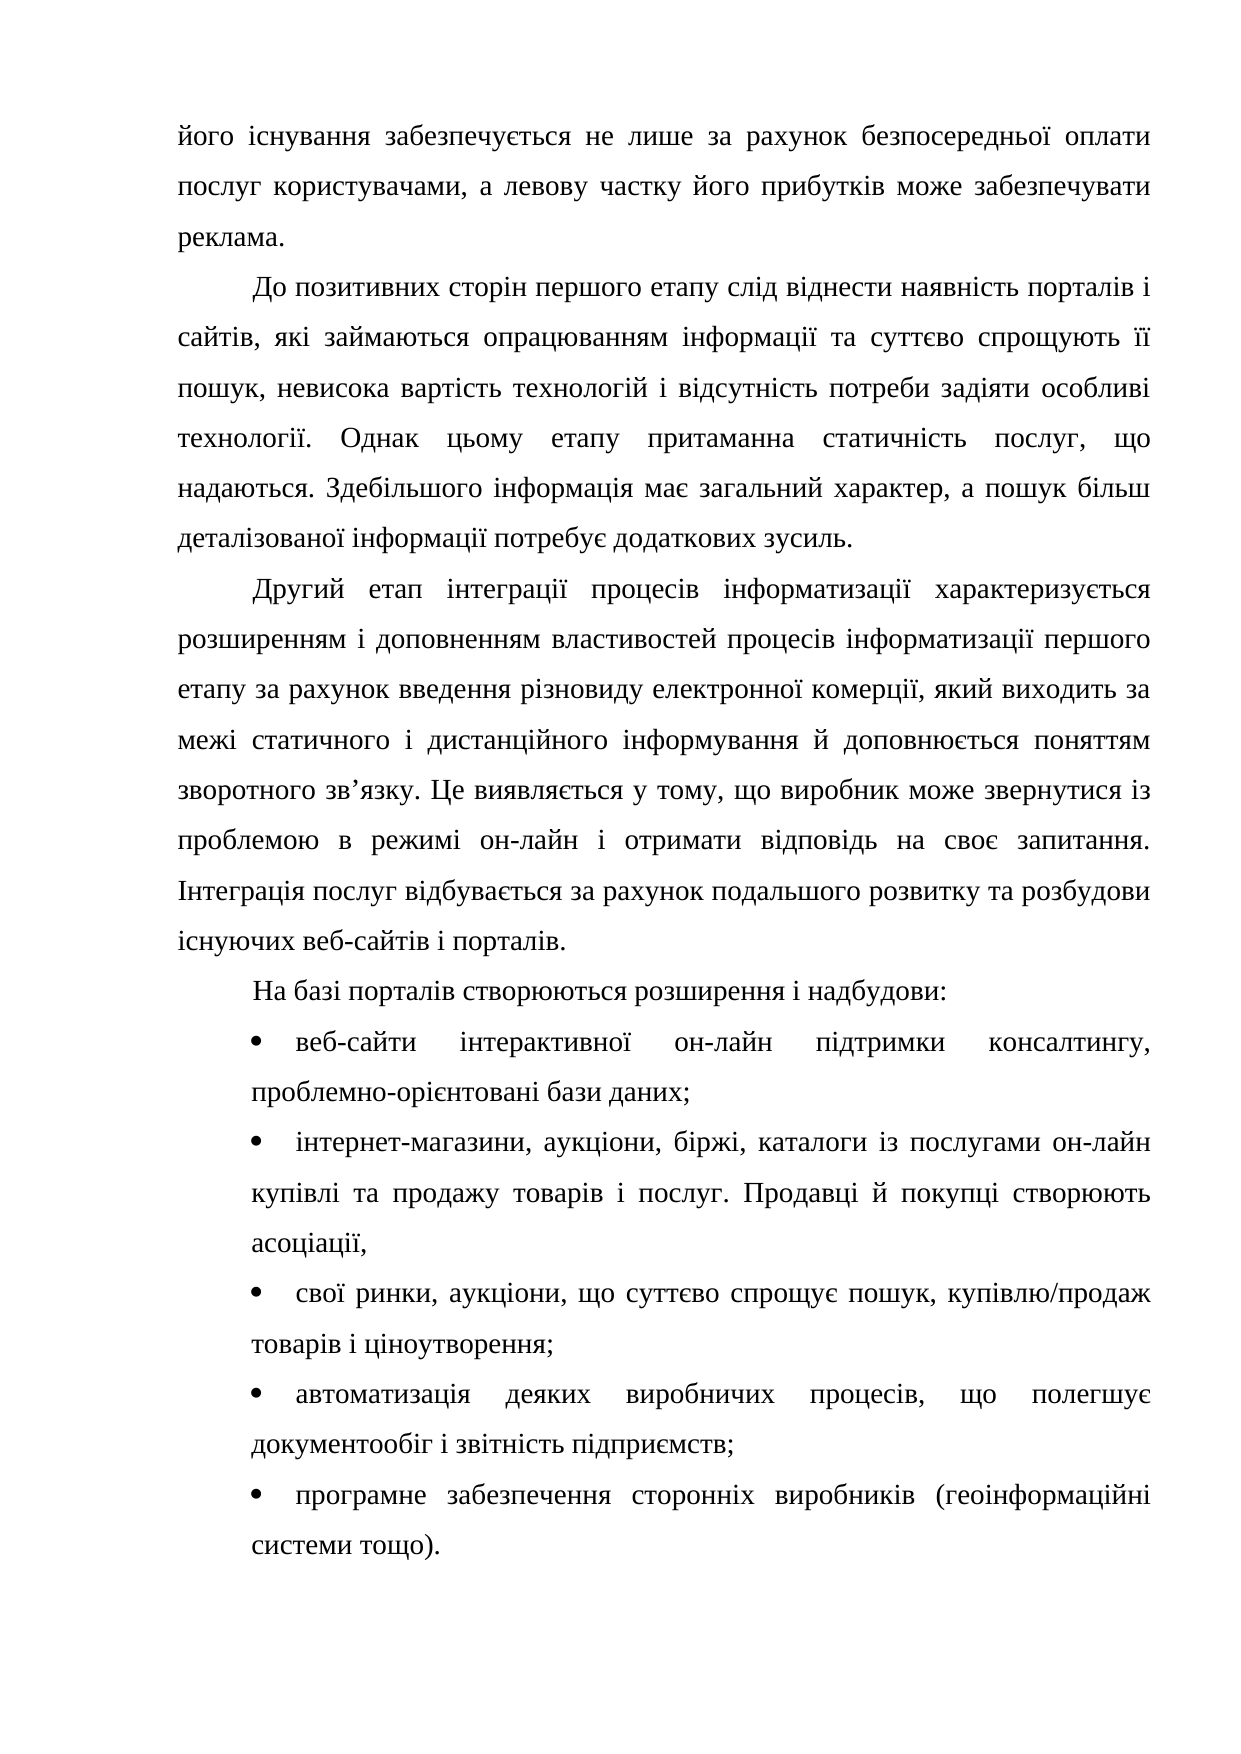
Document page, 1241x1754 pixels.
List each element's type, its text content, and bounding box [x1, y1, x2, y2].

text На базі порталів створюються розширення і надбудови: [177, 973, 1152, 1007]
text автоматизація деяких виробничих процесів, що полегшує документообіг і звітність підприємств; [251, 1376, 1152, 1460]
text До позитивних сторін першого етапу слід віднести наявність порталів і сайтів, які займаються опрацюванням інформації та суттєво спрощують її пошук, невисока вартість технологій і відсутність потреби задіяти особливі технології. Однак цьому етапу притаманна статичність послуг, що надаються. Здебільшого інформація має загальний характер, а пошук більш деталізованої інформації потребує додаткових зусиль. [177, 269, 1152, 554]
text Другий етап інтеграції процесів інформатизації характеризується розширенням і доповненням властивостей процесів інформатизації першого етапу за рахунок введення різновиду електронної комерції, який виходить за межі статичного і дистанційного інформування й доповнюється поняттям зворотного зв’язку. Це виявляється у тому, що виробник може звернутися із проблемою в режимі он-лайн і отримати відповідь на своє запитання. Інтеграція послуг відбувається за рахунок подальшого розвитку та розбудови існуючих веб-сайтів і порталів. [177, 571, 1152, 957]
text програмне забезпечення сторонніх виробників (геоінформаційні системи тощо). [251, 1477, 1152, 1561]
text свої ринки, аукціони, що суттєво спрощує пошук, купівлю/продаж товарів і ціноутворення; [251, 1276, 1152, 1359]
text інтернет-магазини, аукціони, біржі, каталоги із послугами он-лайн купівлі та продажу товарів і послуг. Продавці й покупці створюють асоціації, [251, 1124, 1152, 1259]
text веб-сайти інтерактивної он-лайн підтримки консалтингу, проблемно-орієнтовані бази даних; [251, 1024, 1152, 1108]
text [177, 118, 1152, 252]
